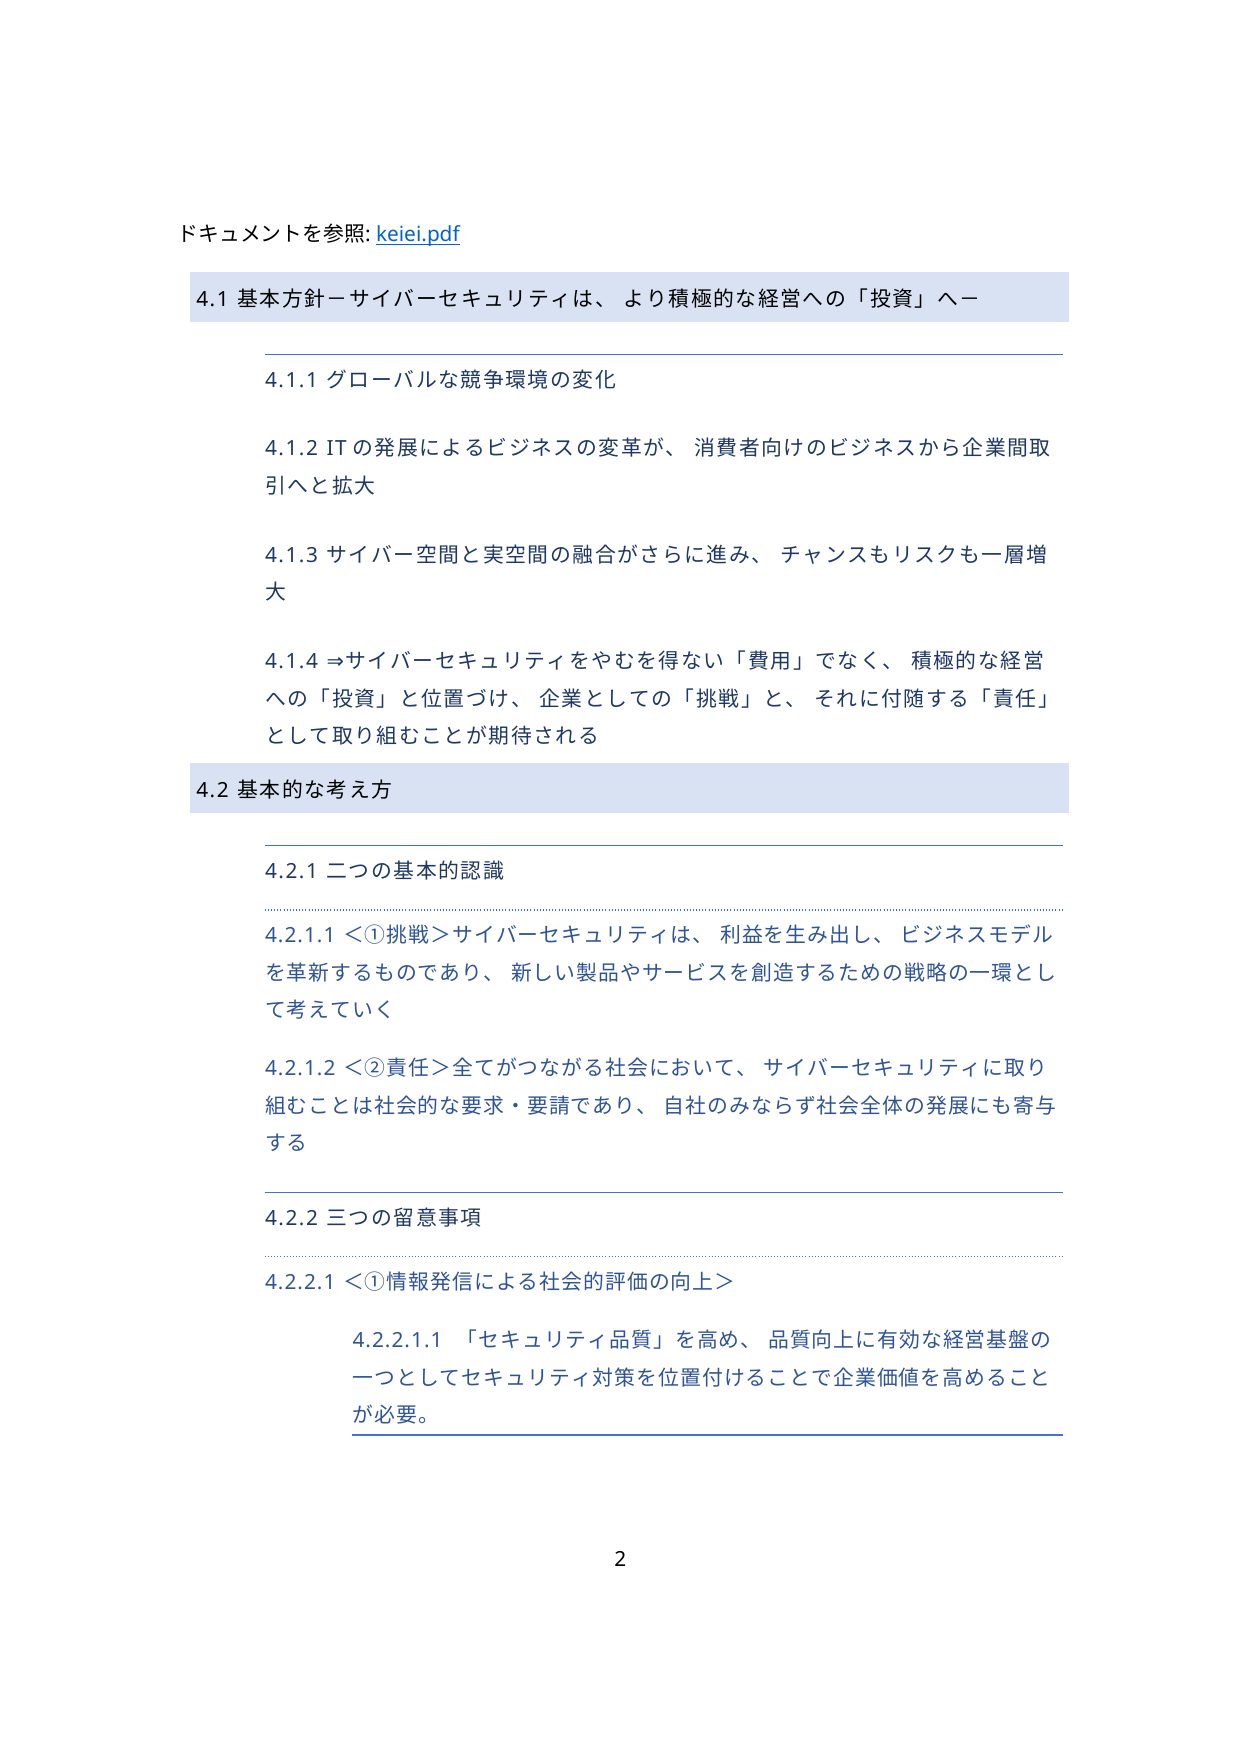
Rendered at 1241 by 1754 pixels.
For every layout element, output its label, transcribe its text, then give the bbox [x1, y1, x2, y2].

text ＜①挑戦＞サイバーセキュリティは、 利益を生み出し、 ビジネスモデルを革新するものであり、 新しい製品やサービスを創造するための戦略の一環として考えていく [265, 909, 1063, 1027]
text ITの発展によるビジネスの変革が、 消費者向けのビジネスから企業間取引へと拡大 [265, 422, 1063, 503]
text 基本的な考え方 [196, 770, 1063, 807]
text ＜②責任＞全てがつながる社会において、 サイバーセキュリティに取り組むことは社会的な要求・要請であり、 自社のみならず社会全体の発展にも寄与する [265, 1042, 1063, 1160]
text グローバルな競争環境の変化 [265, 355, 1063, 397]
text ドキュメントを参照: keiei.pdf [177, 214, 1063, 252]
text 基本方針－サイバーセキュリティは、 より積極的な経営への「投資」へ－ [196, 279, 1063, 316]
text 「セキュリティ品質」を高め、 品質向上に有効な経営基盤の一つとしてセキュリティ対策を位置付けることで企業価値を高めることが必要。 [352, 1320, 1063, 1434]
text ⇒サイバーセキュリティをやむを得ない「費用」でなく、 積極的な経営への「投資」と位置づけ、 企業としての「挑戦」と、 それに付随する「責任」として取り組むことが期待される [265, 635, 1063, 753]
text 三つの留意事項 [265, 1193, 1063, 1235]
text 二つの基本的認識 [265, 846, 1063, 888]
text サイバー空間と実空間の融合がさらに進み、 チャンスもリスクも一層増大 [265, 529, 1063, 609]
text ＜①情報発信による社会的評価の向上＞ [265, 1256, 1063, 1299]
